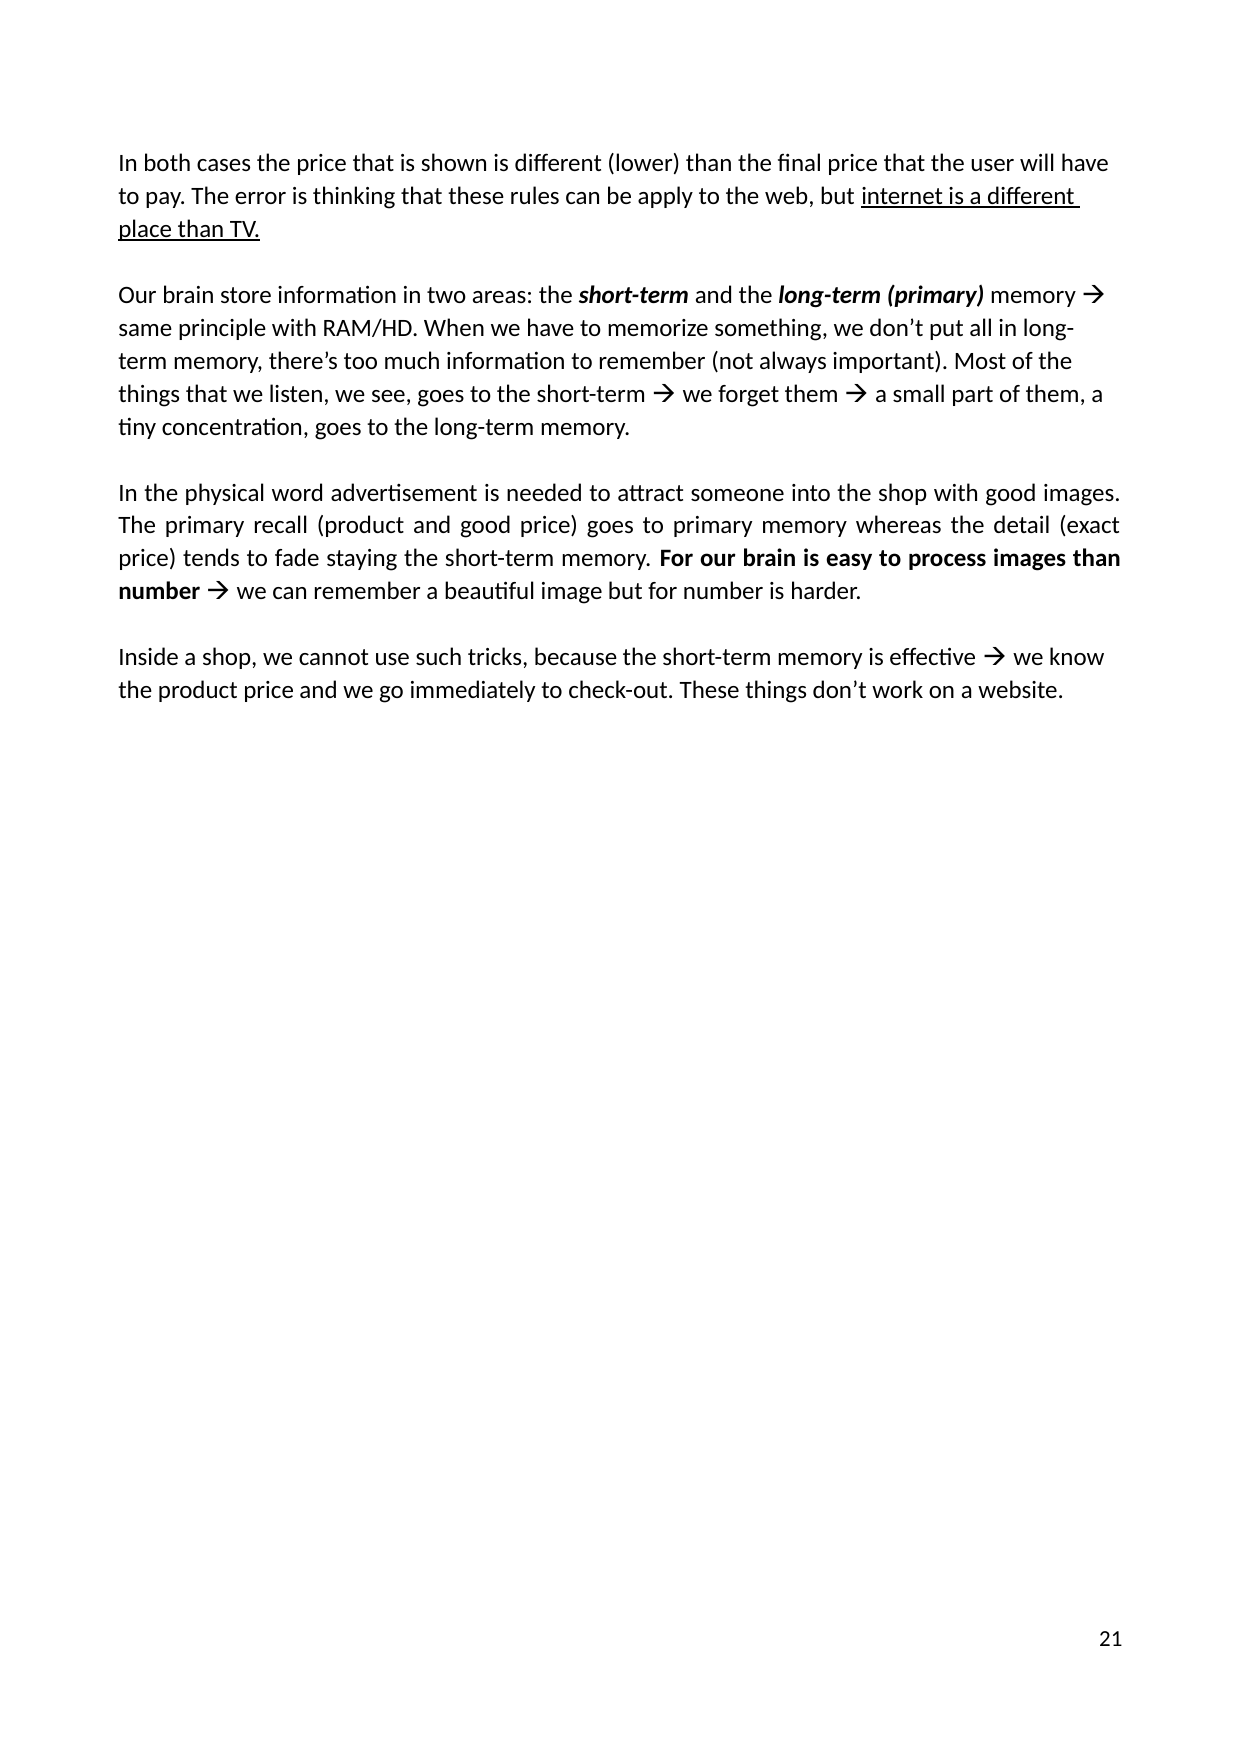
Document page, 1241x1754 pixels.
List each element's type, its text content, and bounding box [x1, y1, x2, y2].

text Inside a shop, we cannot use such tricks, because the short-term memory is effective we know the product price and we go immediately to check-out. These things don’t work on a website. [118, 641, 1122, 705]
text In both cases the price that is shown is different (lower) than the final price that the user will have to pay. The error is thinking that these rules can be apply to the web, but internet is a different place than TV. [118, 148, 1122, 244]
text Our brain store information in two areas: the short-term and the long-term (primary) memory same principle with RAM/HD. When we have to memorize something, we don’t put all in long-term memory, there’s too much information to remember (not always important). Most of the things that we listen, we see, goes to the short-term we forget them a small part of them, a tiny concentration, goes to the long-term memory. [118, 279, 1122, 441]
text In the physical word advertisement is needed to attract someone into the shop with good images. The primary recall (product and good price) goes to primary memory whereas the detail (exact price) tends to fade staying the short-term memory. For our brain is easy to process images than number we can remember a beautiful image but for number is harder. [118, 477, 1122, 606]
